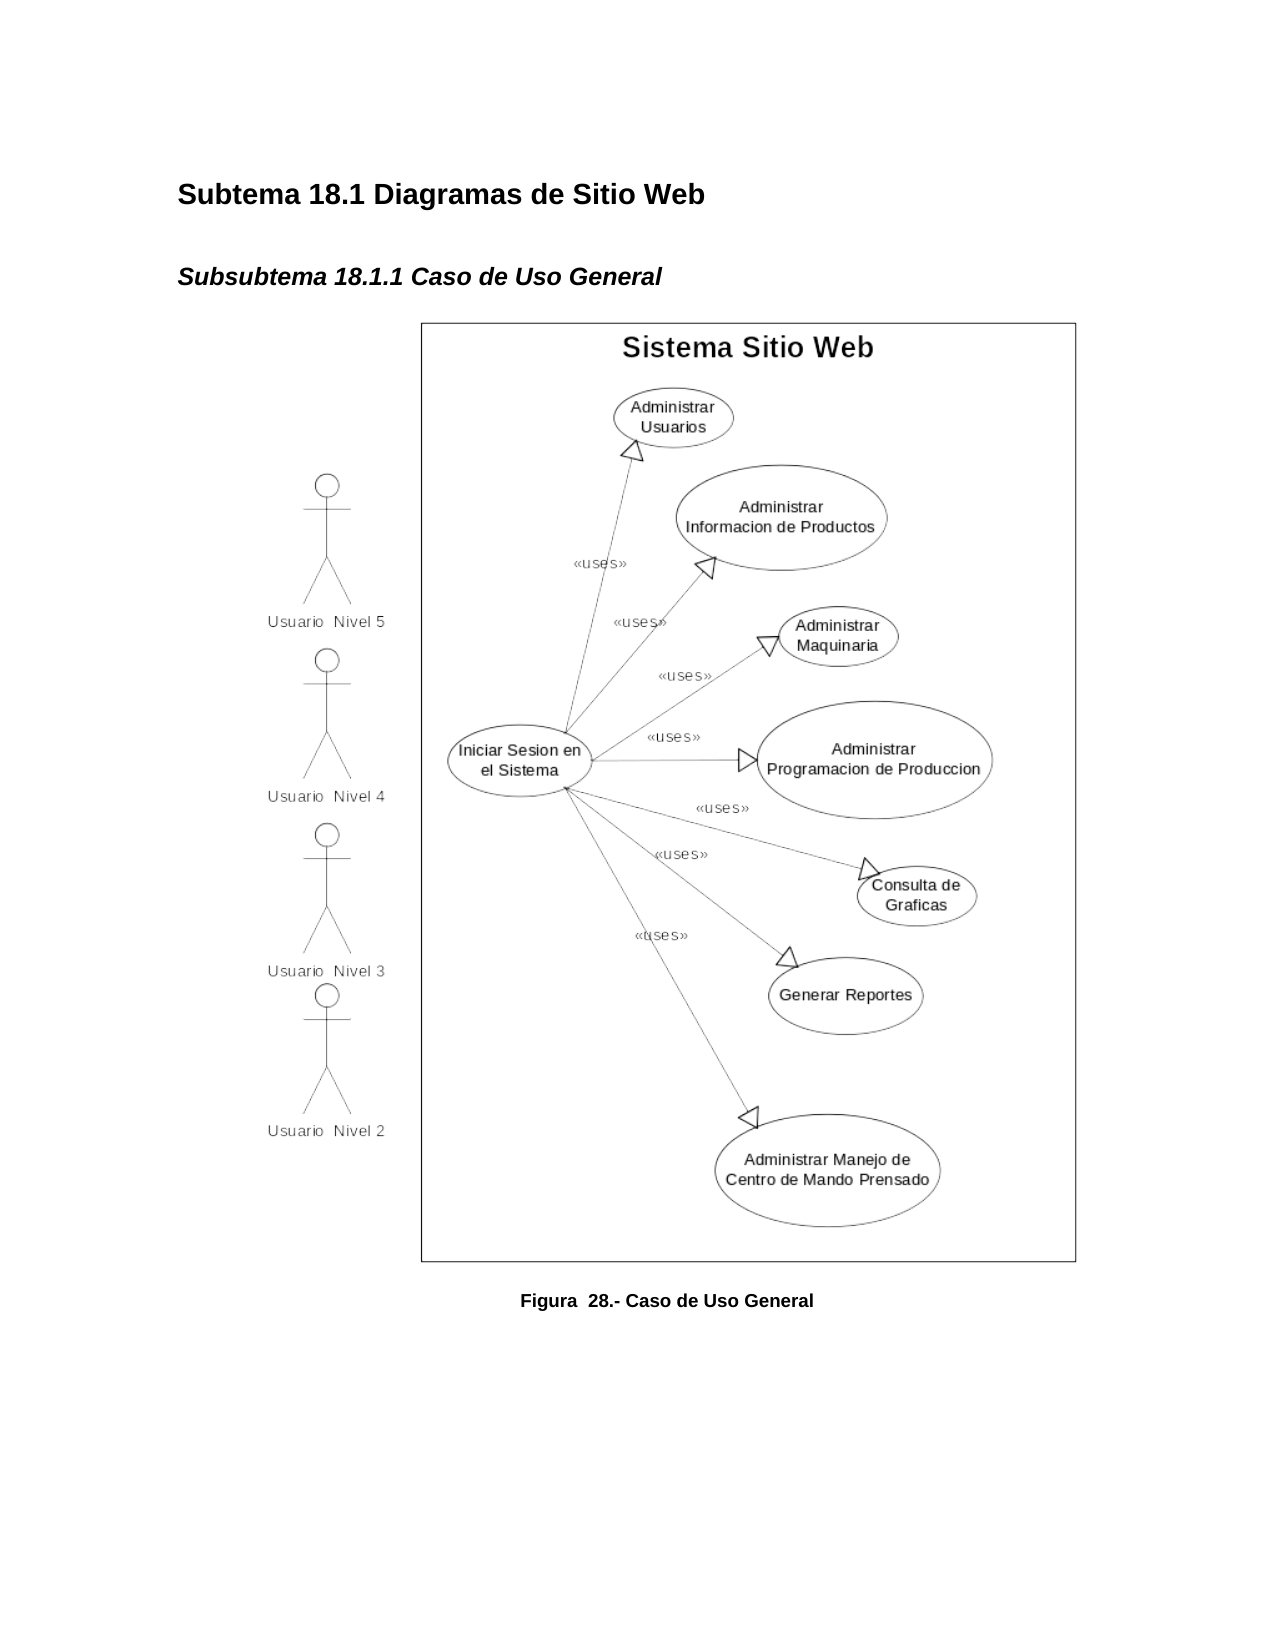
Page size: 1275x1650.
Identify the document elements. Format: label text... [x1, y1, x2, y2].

subtitle Caso de Uso General [177, 262, 1157, 290]
text Figura 28.- Caso de Uso General [177, 1290, 1157, 1312]
subtitle Diagramas de Sitio Web [177, 177, 1157, 211]
